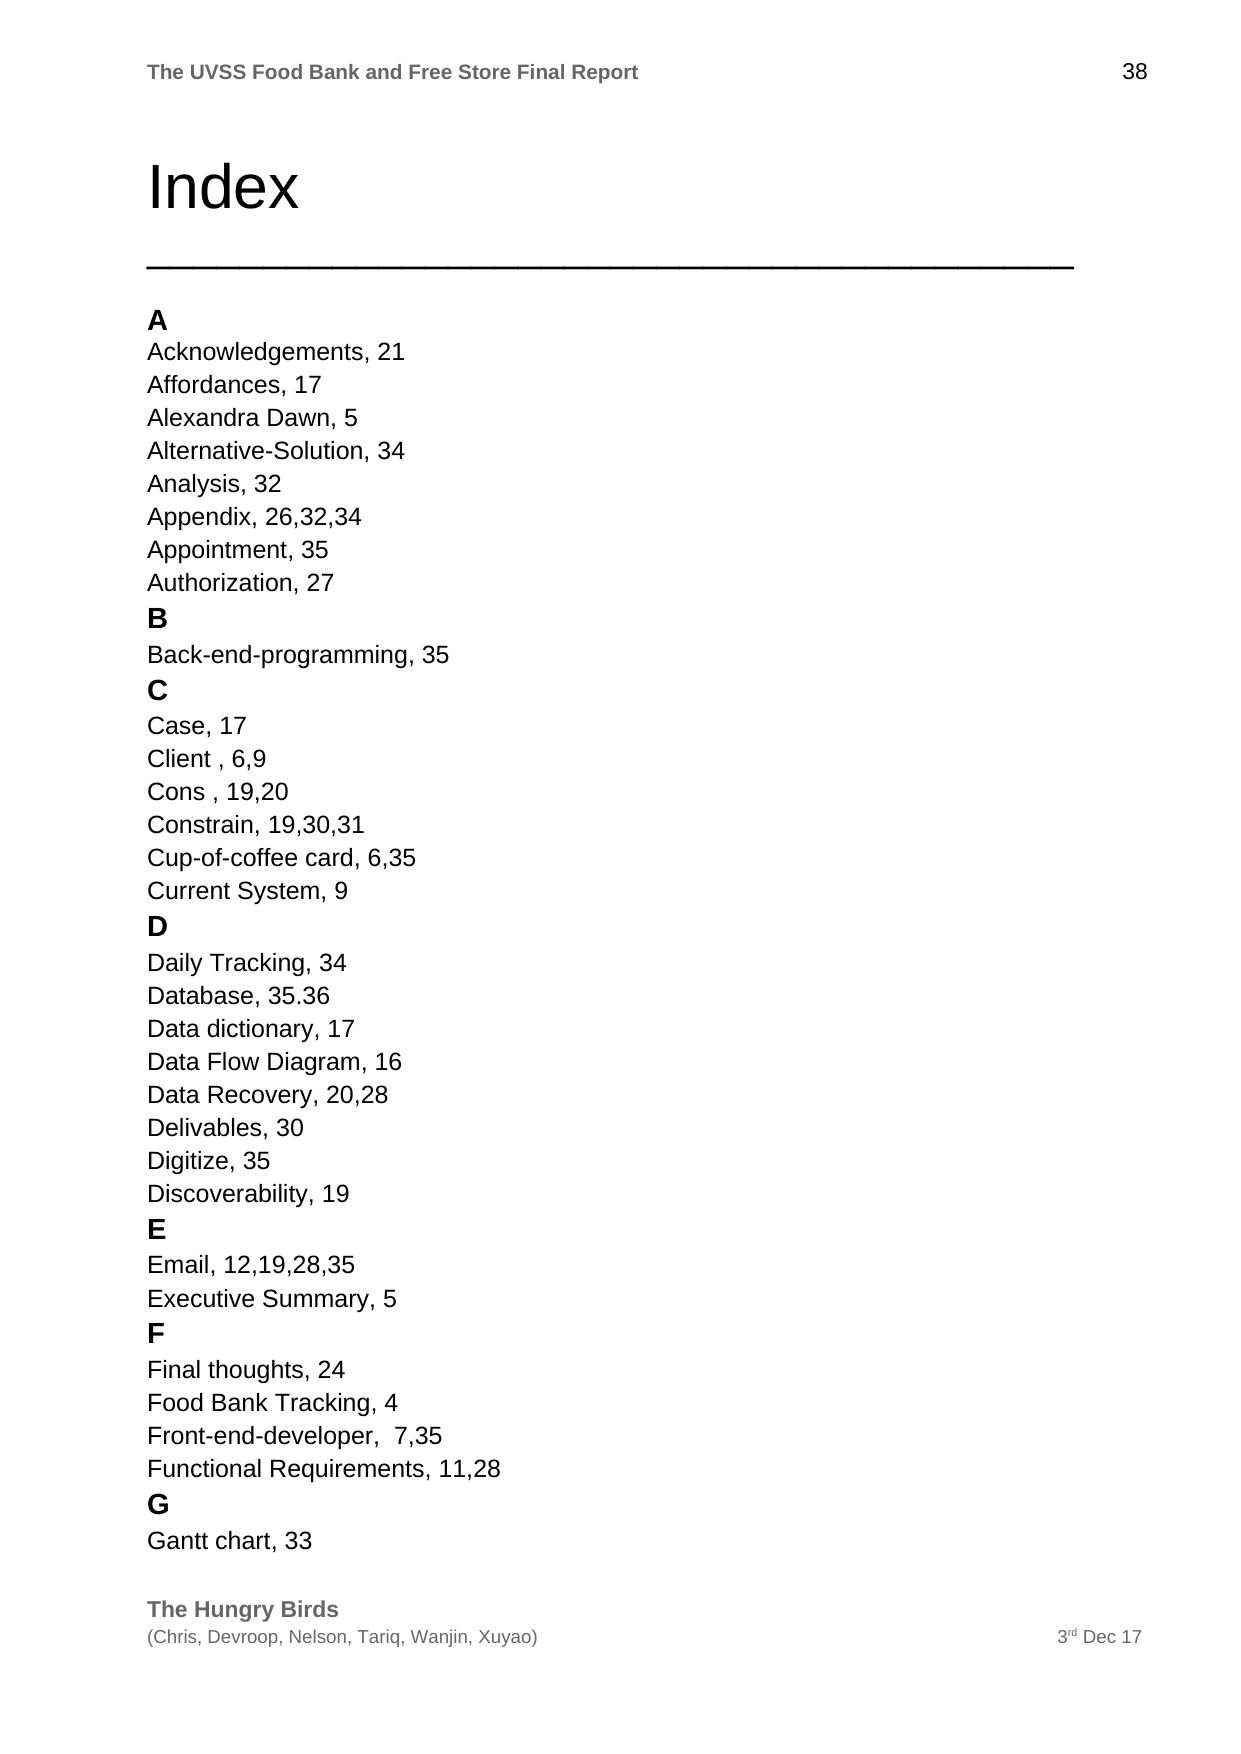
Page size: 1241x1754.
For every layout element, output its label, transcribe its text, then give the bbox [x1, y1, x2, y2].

text D [147, 909, 1087, 943]
text Back-end-programming, 35 [147, 639, 1087, 668]
text G [147, 1487, 1087, 1521]
text Email, 12,19,28,35 [147, 1251, 1087, 1279]
text Data Flow Diagram, 16 [147, 1047, 1087, 1076]
text Case, 17 [147, 711, 1087, 740]
text Delivables, 30 [147, 1113, 1087, 1142]
text Constrain, 19,30,31 [147, 810, 1087, 839]
text Executive Summary, 5 [147, 1283, 1087, 1312]
text Digitize, 35 [147, 1146, 1087, 1175]
text Food Bank Tracking, 4 [147, 1388, 1087, 1417]
text Appointment, 35 [147, 535, 1087, 564]
text Gantt chart, 33 [147, 1526, 1087, 1554]
text Authorization, 27 [147, 568, 1087, 597]
text Functional Requirements, 11,28 [147, 1454, 1087, 1483]
text Alexandra Dawn, 5 [147, 403, 1087, 432]
text Front-end-developer, 7,35 [147, 1421, 1087, 1450]
text B [147, 601, 1087, 634]
text E [147, 1212, 1087, 1246]
text Alternative-Solution, 34 [147, 436, 1087, 465]
subtitle ________________________________________ [147, 222, 1087, 270]
subtitle Index [147, 150, 1087, 222]
text Cons , 19,20 [147, 777, 1087, 806]
text F [147, 1317, 1087, 1350]
text Appendix, 26,32,34 [147, 502, 1087, 531]
text Discoverability, 19 [147, 1179, 1087, 1208]
text Client , 6,9 [147, 744, 1087, 773]
text C [147, 673, 1087, 706]
text Cup-of-coffee card, 6,35 [147, 843, 1087, 872]
text Data dictionary, 17 [147, 1014, 1087, 1043]
text Affordances, 17 [147, 370, 1087, 399]
text Acknowledgements, 21 [147, 337, 1087, 366]
text Current System, 9 [147, 876, 1087, 905]
text Database, 35.36 [147, 981, 1087, 1009]
text Data Recovery, 20,28 [147, 1080, 1087, 1109]
text Final thoughts, 24 [147, 1355, 1087, 1384]
text A [147, 303, 1087, 337]
text Analysis, 32 [147, 469, 1087, 498]
text Daily Tracking, 34 [147, 948, 1087, 977]
